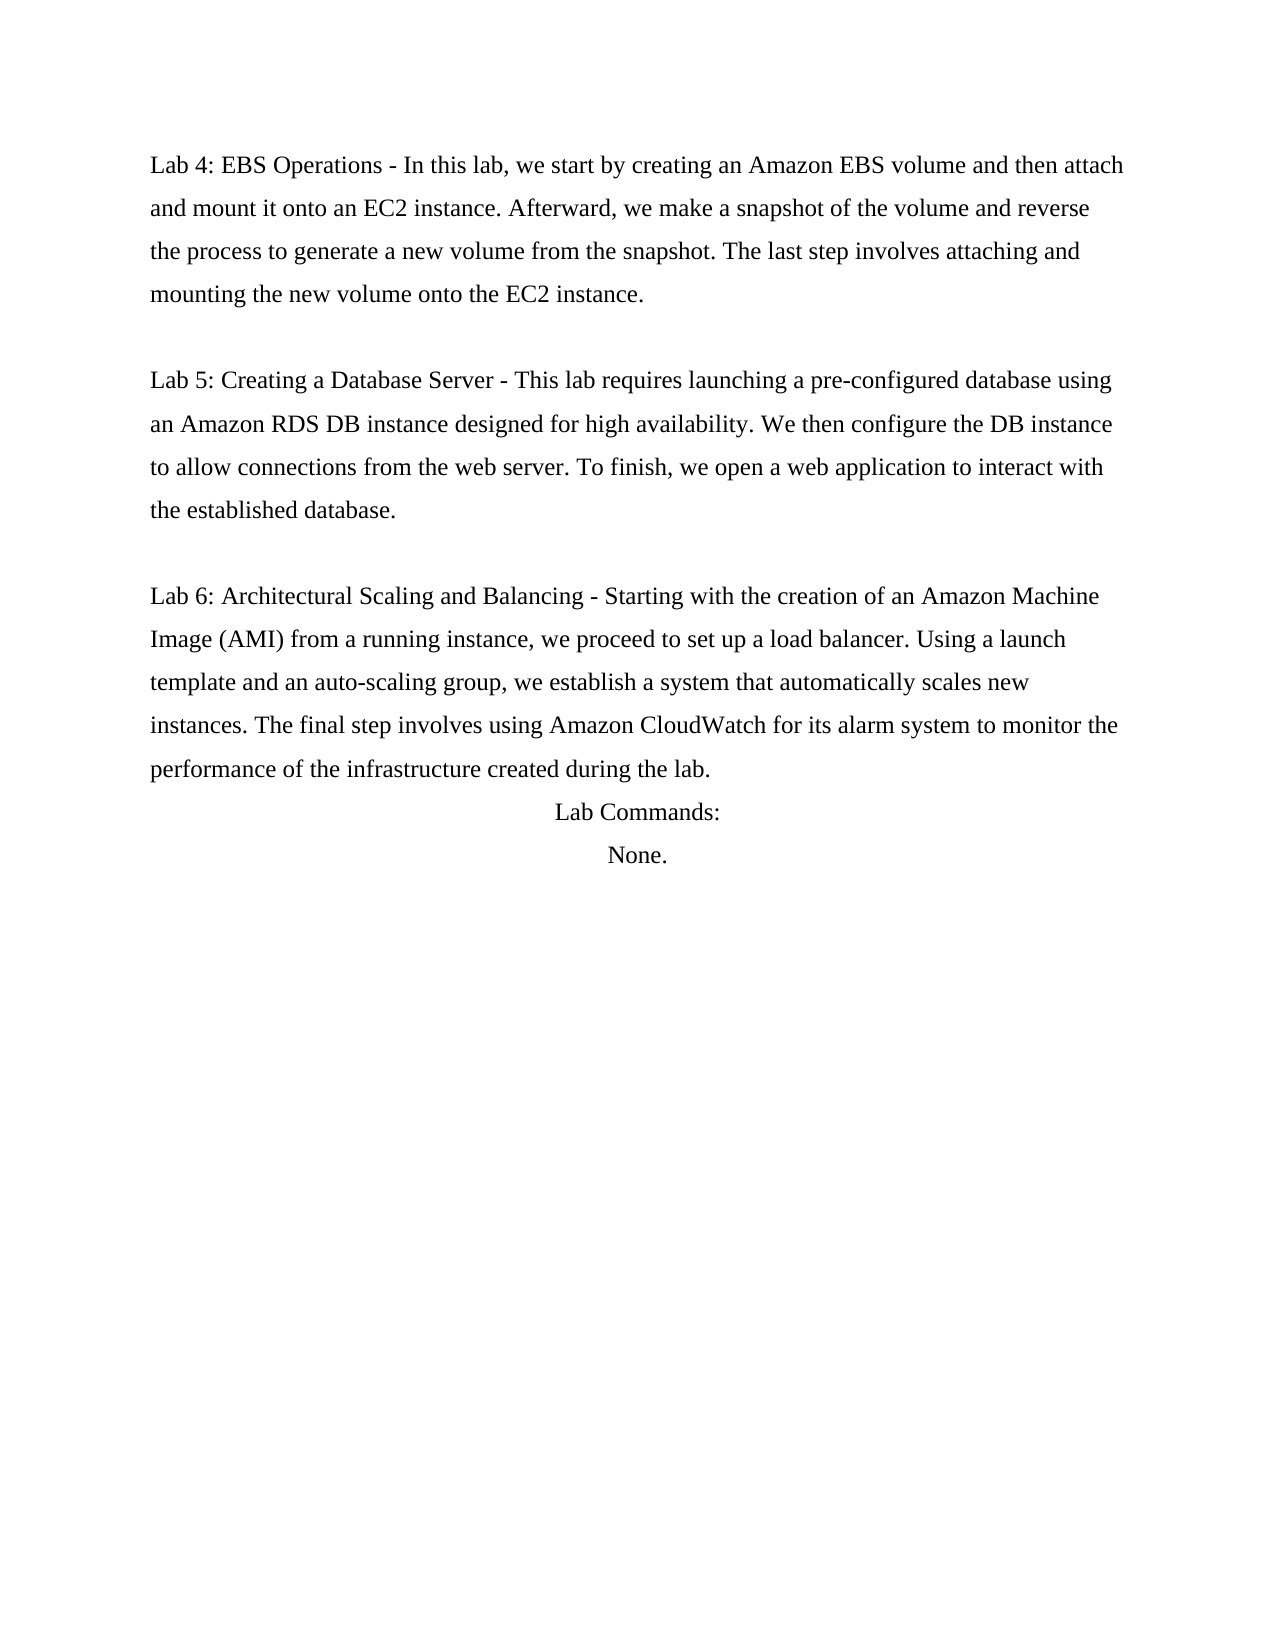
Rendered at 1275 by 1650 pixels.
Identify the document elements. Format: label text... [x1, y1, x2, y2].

text None. [150, 840, 1125, 869]
text Lab 6: Architectural Scaling and Balancing - Starting with the creation of an Amazon Machine Image (AMI) from a running instance, we proceed to set up a load balancer. Using a launch template and an auto-scaling group, we establish a system that automatically scales new instances. The final step involves using Amazon CloudWatch for its alarm system to monitor the performance of the infrastructure created during the lab. [150, 581, 1125, 782]
text Lab 4: EBS Operations - In this lab, we start by creating an Amazon EBS volume and then attach and mount it onto an EC2 instance. Afterward, we make a snapshot of the volume and reverse the process to generate a new volume from the snapshot. The last step involves attaching and mounting the new volume onto the EC2 instance. [150, 150, 1125, 308]
text Lab Commands: [150, 797, 1125, 826]
text Lab 5: Creating a Database Server - This lab requires launching a pre-configured database using an Amazon RDS DB instance designed for high availability. We then configure the DB instance to allow connections from the web server. To finish, we open a web application to interact with the established database. [150, 366, 1125, 524]
